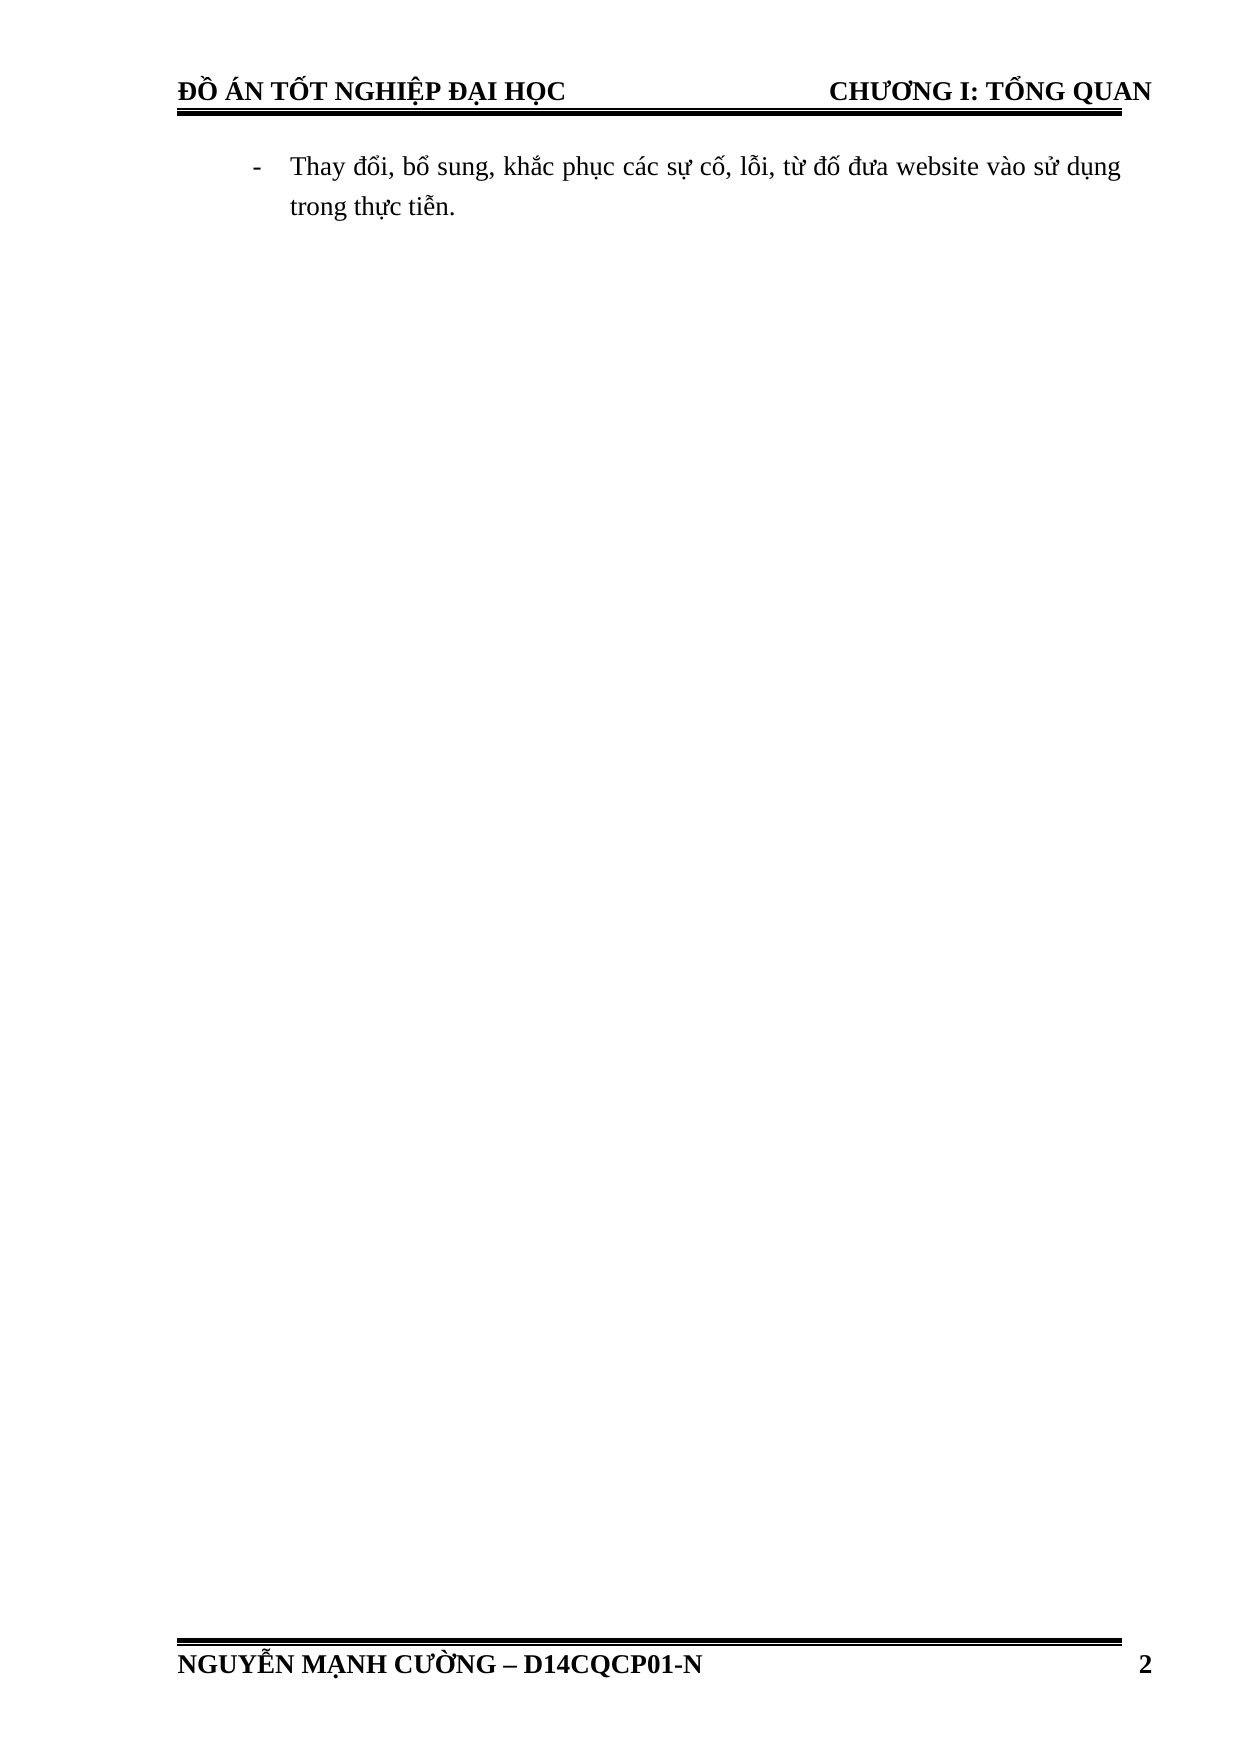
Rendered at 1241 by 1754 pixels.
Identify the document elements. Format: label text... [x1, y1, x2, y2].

list Thay đổi, bổ sung, khắc phục các sự cố, lỗi, từ đố đưa website vào sử dụng trong thực tiễn. [252, 150, 1122, 222]
